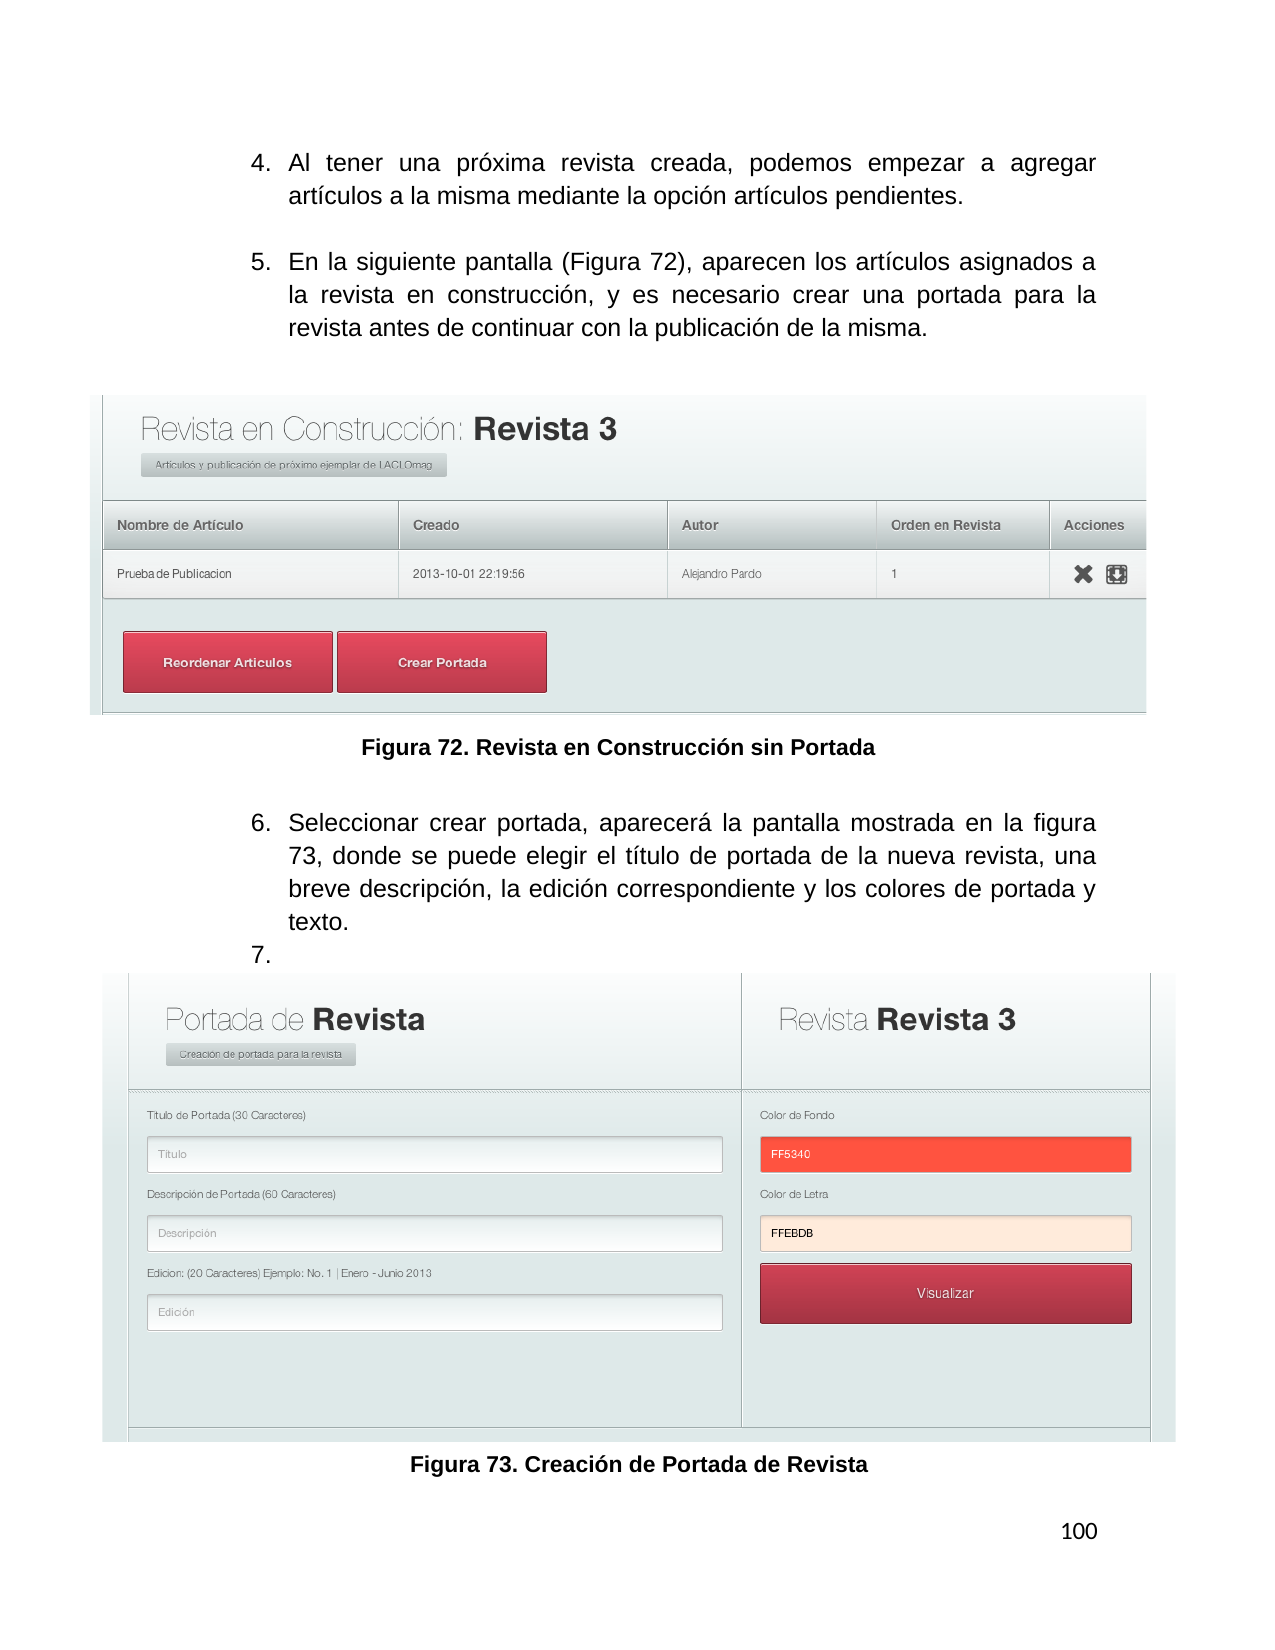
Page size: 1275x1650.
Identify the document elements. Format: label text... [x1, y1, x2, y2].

list Seleccionar crear portada, aparecerá la pantalla mostrada en la figura 73, donde se puede elegir el título de portada de la nueva revista, una breve descripción, la edición correspondiente y los colores de portada y texto. [251, 808, 1098, 936]
picture [102, 973, 1176, 1442]
list Al tener una próxima revista creada, podemos empezar a agregar artículos a la misma mediante la opción artículos pendientes. [251, 148, 1098, 209]
picture [89, 395, 1147, 715]
list En la siguiente pantalla (Figura 72), aparecen los artículos asignados a la revista en construcción, y es necesario crear una portada para la revista antes de continuar con la publicación de la misma. [251, 247, 1098, 341]
